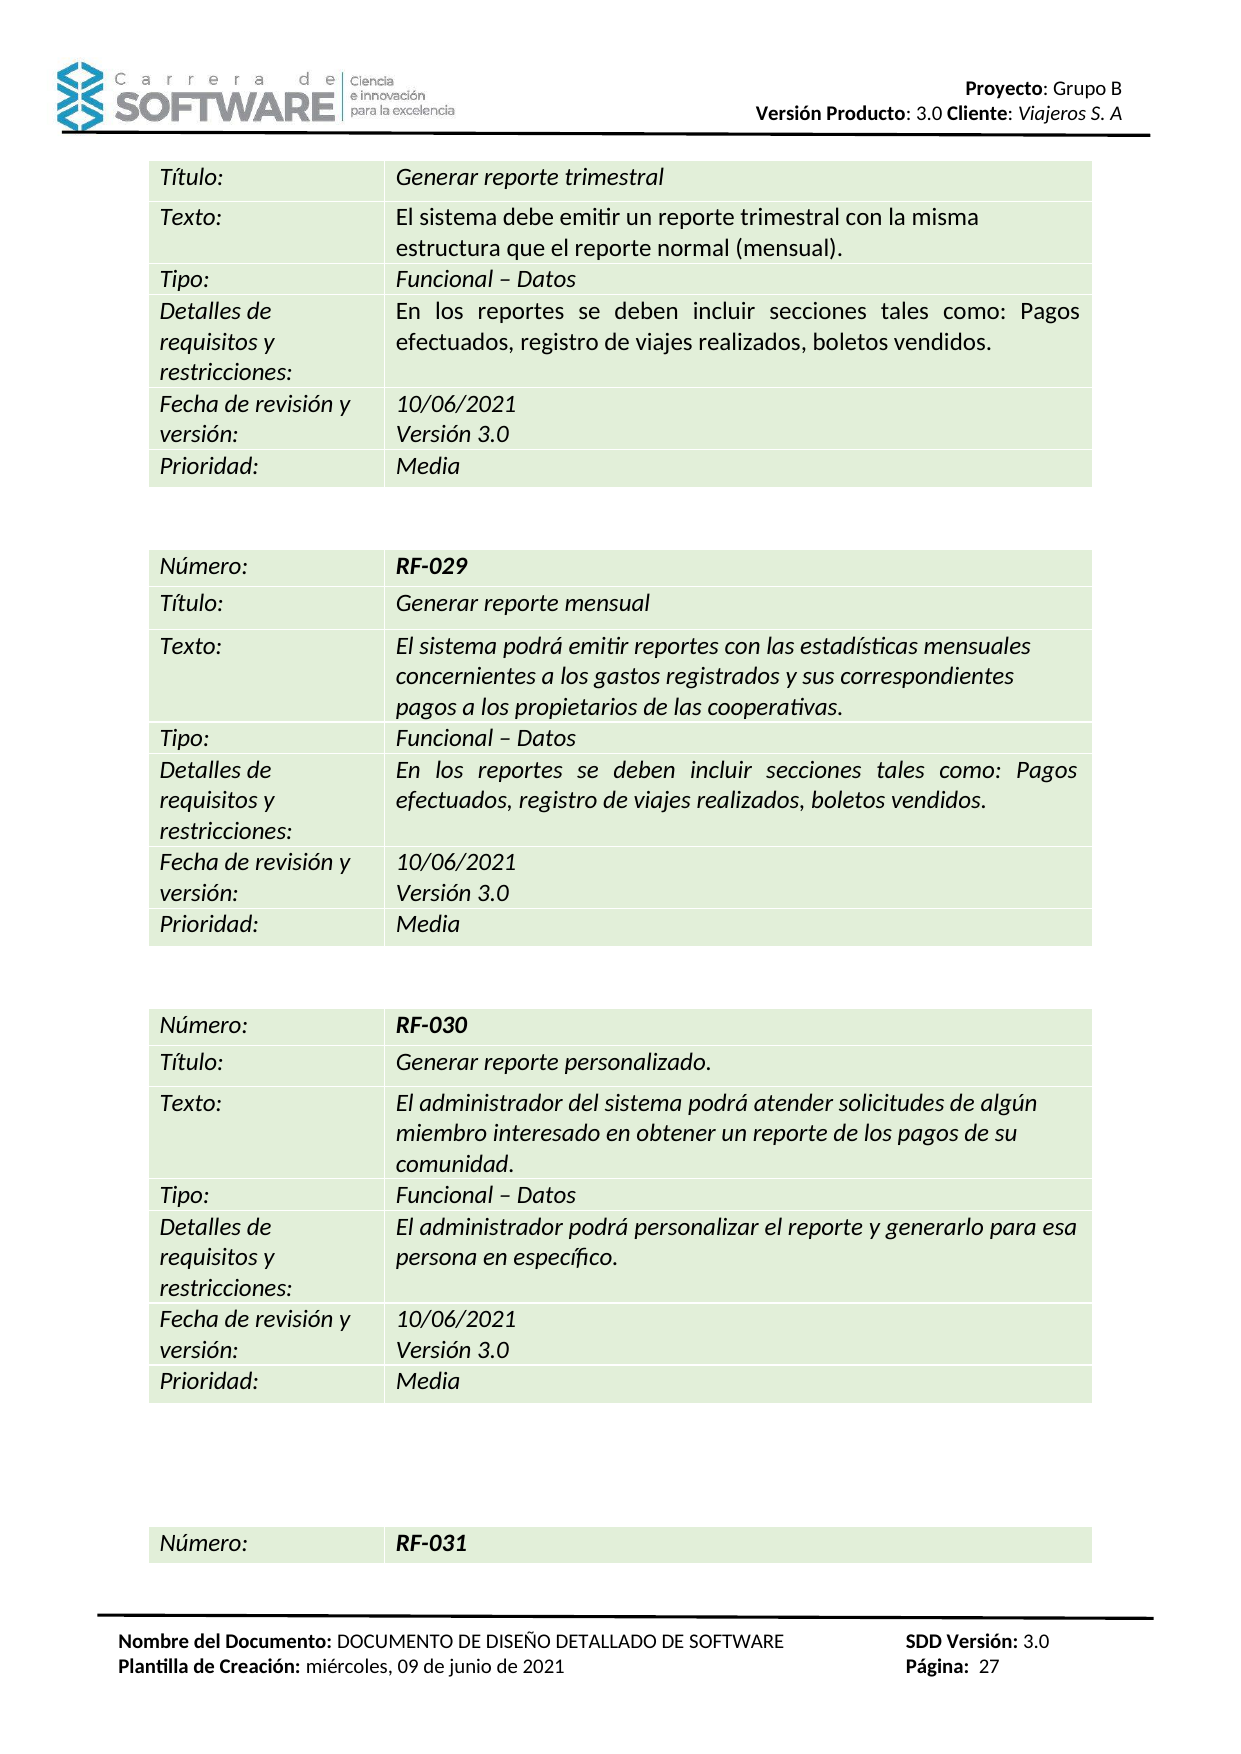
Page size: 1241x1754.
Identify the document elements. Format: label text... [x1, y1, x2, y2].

table_cell En los reportes se deben incluir secciones tales como: Pagos efectuados, registro de viajes realizados, boletos vendidos. [385, 295, 1092, 387]
table_cell Texto: [149, 1087, 384, 1178]
table_cell Tipo: [149, 1179, 384, 1210]
table_cell Detalles de requisitos y restricciones: [149, 754, 384, 846]
table_cell Detalles de requisitos y restricciones: [149, 295, 384, 387]
table_header RF-029 [385, 550, 1092, 586]
table_cell Funcional – Datos [385, 264, 1092, 294]
table_cell El sistema podrá emitir reportes con las estadísticas mensuales concernientes a los gastos registrados y sus correspondientes pagos a los propietarios de las cooperativas. [385, 630, 1092, 721]
table_cell Prioridad: [149, 1366, 384, 1403]
table_header RF-031 [385, 1527, 1092, 1563]
table_cell Fecha de revisión y versión: [149, 847, 384, 908]
table_cell 10/06/2021 Versión 3.0 [385, 847, 1092, 908]
table_cell Generar reporte mensual [385, 587, 1092, 629]
table_cell Tipo: [149, 264, 384, 294]
table_header Número: [149, 1527, 384, 1563]
table_cell Título: [149, 587, 384, 629]
table_cell 10/06/2021 Versión 3.0 [385, 388, 1092, 449]
table_cell El administrador del sistema podrá atender solicitudes de algún miembro interesado en obtener un reporte de los pagos de su comunidad. [385, 1087, 1092, 1178]
table_cell Texto: [149, 202, 384, 263]
table_cell Prioridad: [149, 450, 384, 487]
table_cell Media [385, 450, 1092, 487]
table_cell Título: [149, 161, 384, 201]
table_header Número: [149, 1009, 384, 1045]
picture [46, 46, 461, 154]
table_cell El administrador podrá personalizar el reporte y generarlo para esa persona en específico. [385, 1211, 1092, 1302]
table_cell Media [385, 909, 1092, 946]
table_cell Funcional – Datos [385, 1179, 1092, 1210]
table_cell Título: [149, 1046, 384, 1086]
table_cell Generar reporte trimestral [385, 161, 1092, 201]
table_cell Media [385, 1366, 1092, 1403]
table_cell Tipo: [149, 723, 384, 753]
table_cell Fecha de revisión y versión: [149, 388, 384, 449]
table_cell Generar reporte personalizado. [385, 1046, 1092, 1086]
table_cell Texto: [149, 630, 384, 721]
table_cell En los reportes se deben incluir secciones tales como: Pagos efectuados, registro de viajes realizados, boletos vendidos. [385, 754, 1092, 846]
table_cell Funcional – Datos [385, 723, 1092, 753]
table_cell Fecha de revisión y versión: [149, 1304, 384, 1364]
table_cell Detalles de requisitos y restricciones: [149, 1211, 384, 1302]
table_header RF-030 [385, 1009, 1092, 1045]
table_cell El sistema debe emitir un reporte trimestral con la misma estructura que el reporte normal (mensual). [385, 202, 1092, 263]
table_cell Prioridad: [149, 909, 384, 946]
table_cell 10/06/2021 Versión 3.0 [385, 1304, 1092, 1364]
table_header Número: [149, 550, 384, 586]
